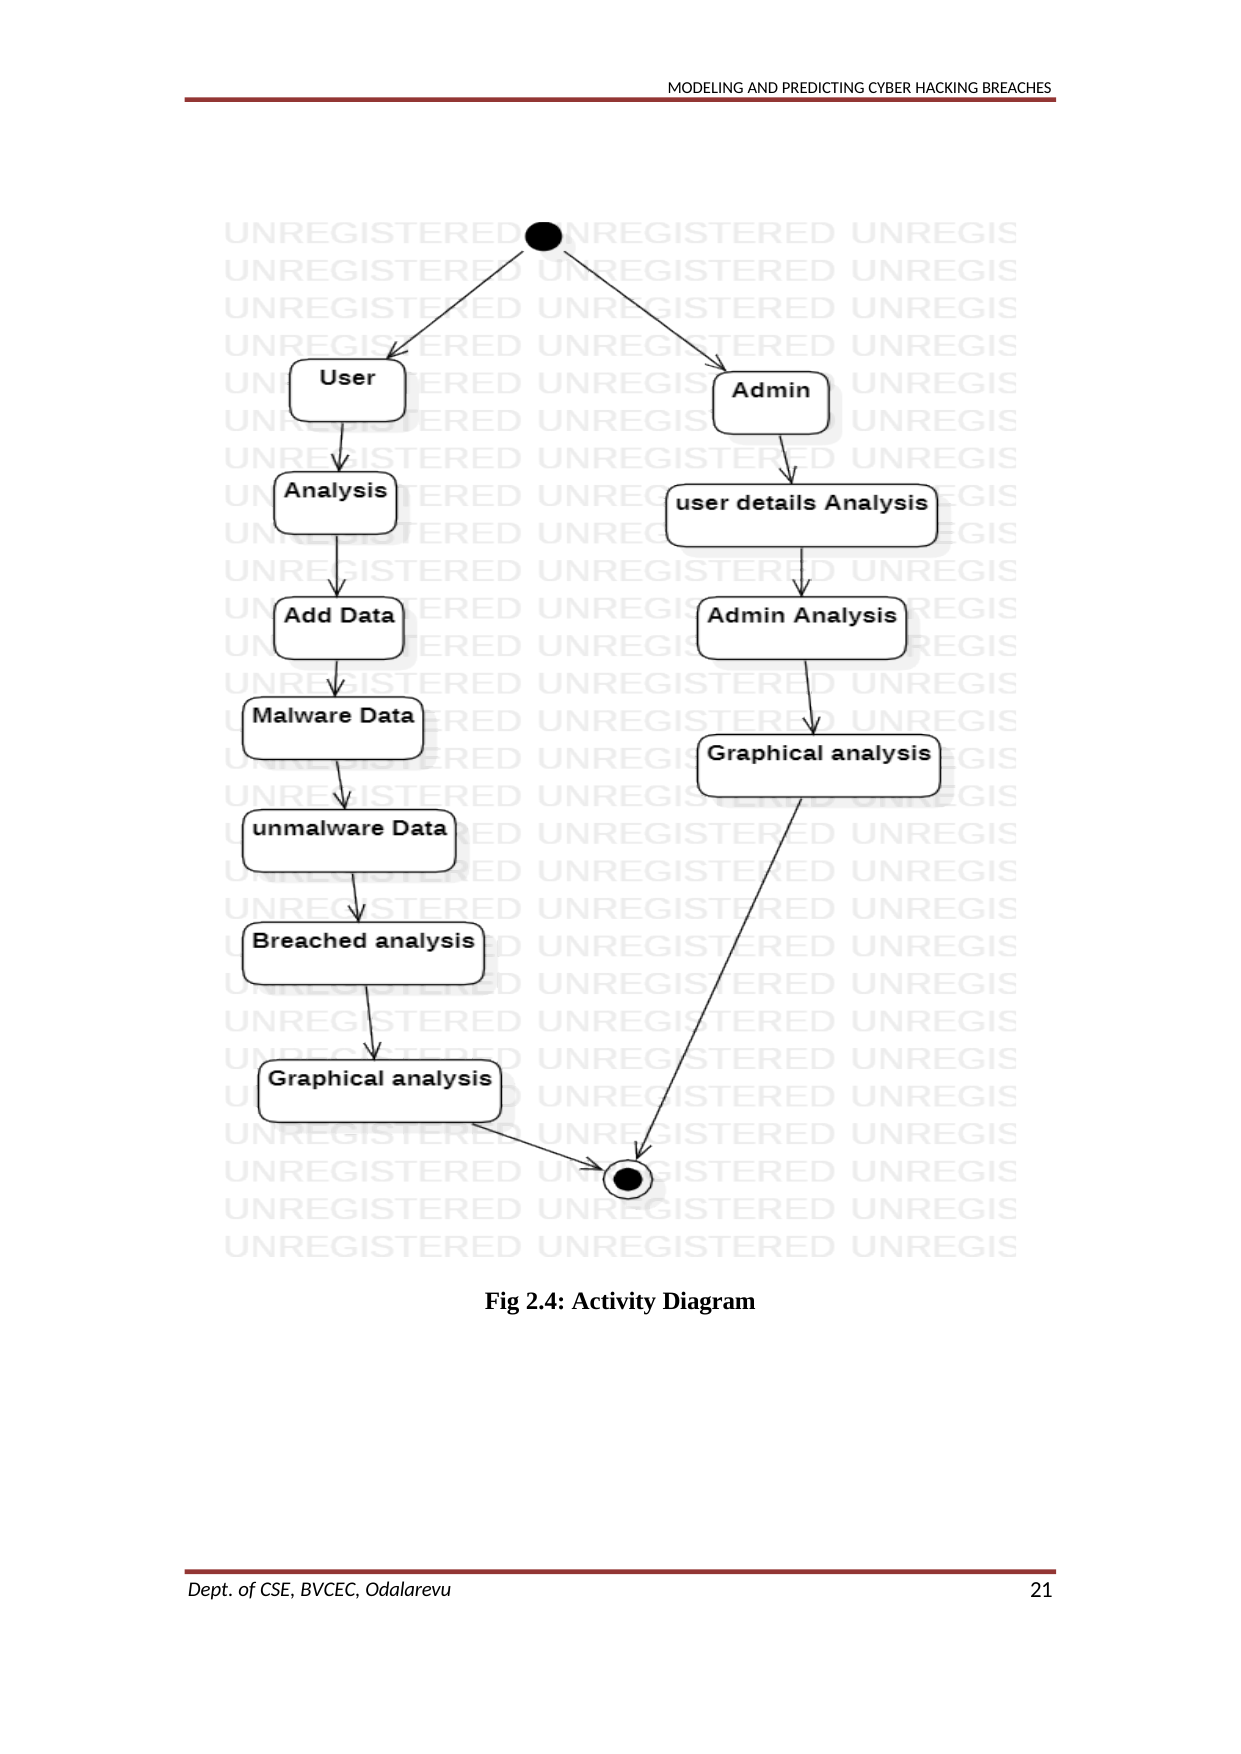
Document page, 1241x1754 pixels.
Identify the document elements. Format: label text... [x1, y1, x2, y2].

picture [225, 222, 1017, 1257]
text Fig 2.4: Activity Diagram [148, 1286, 1093, 1314]
